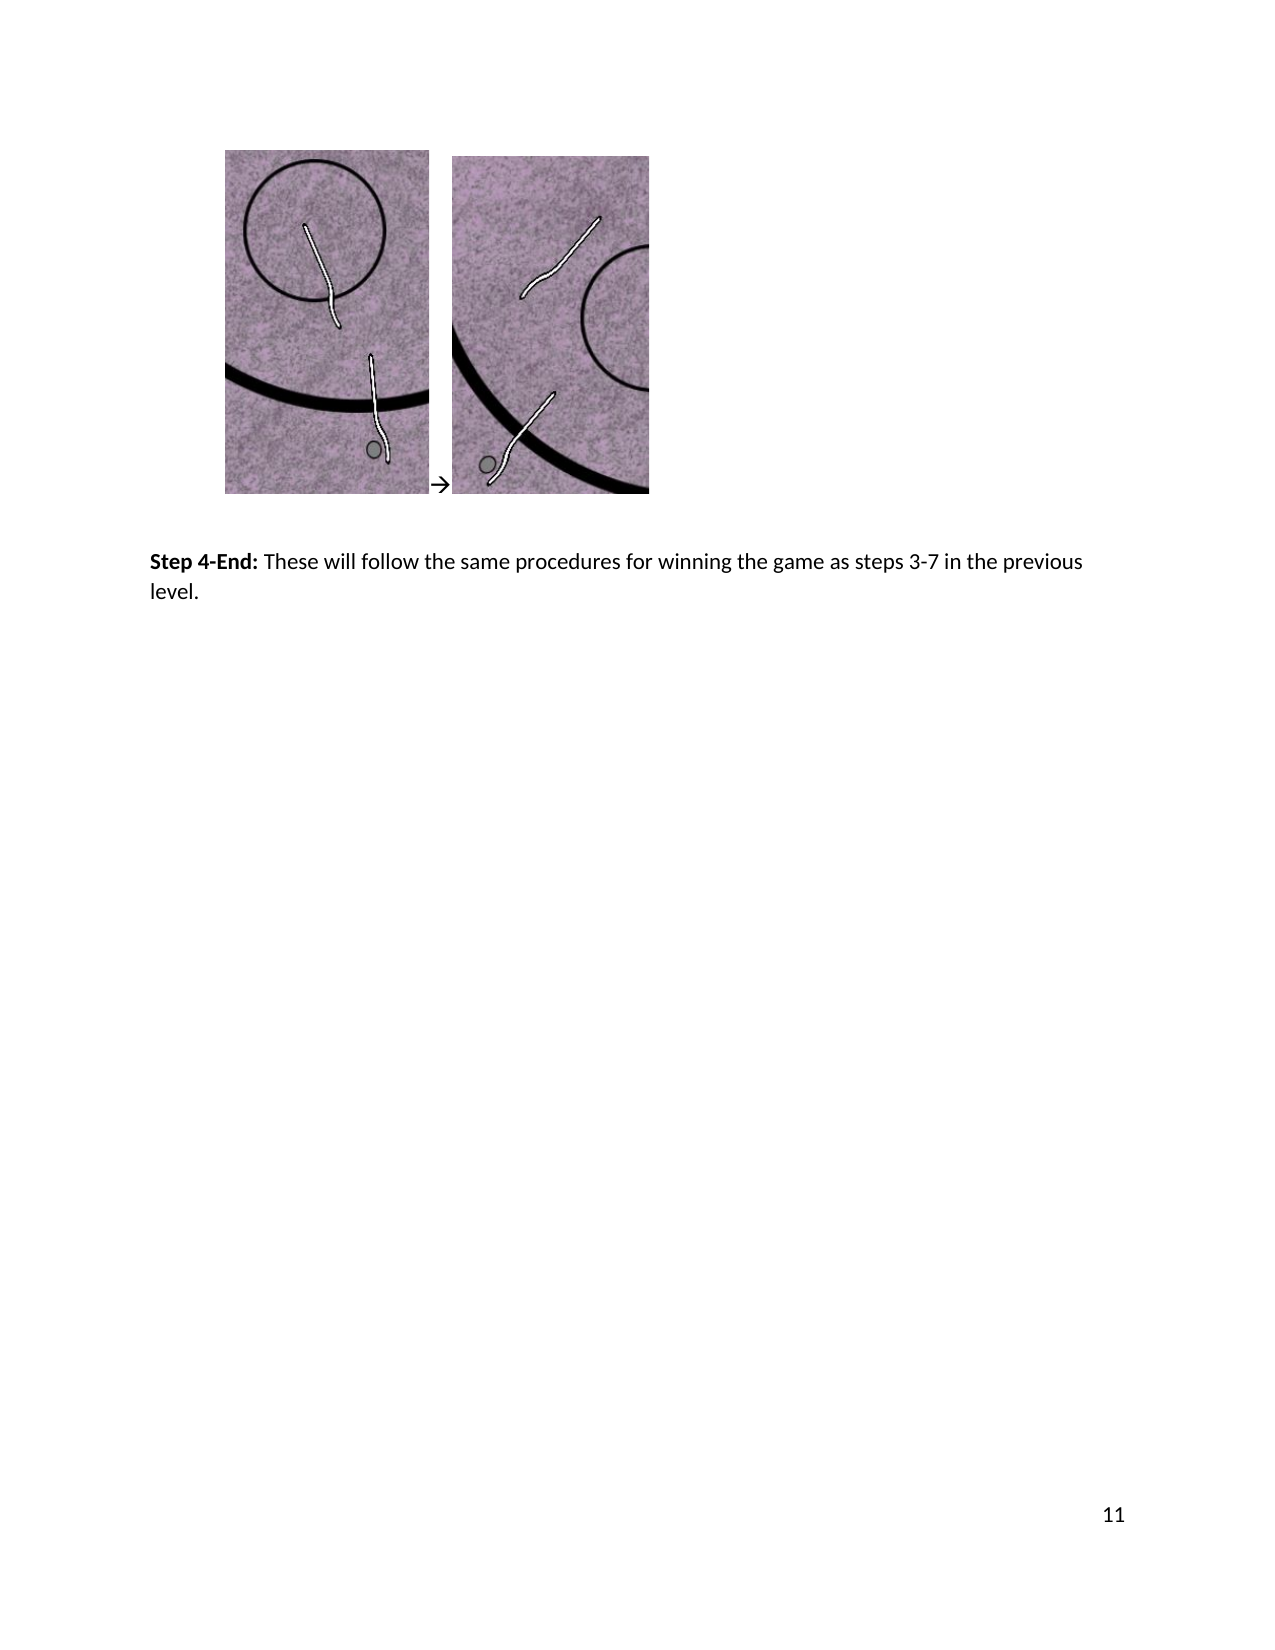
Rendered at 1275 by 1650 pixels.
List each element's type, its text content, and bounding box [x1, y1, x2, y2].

text Step 4-End: These will follow the same procedures for winning the game as steps 3-7 in the previous level. [150, 547, 1125, 605]
picture [452, 156, 650, 494]
picture [225, 150, 430, 494]
